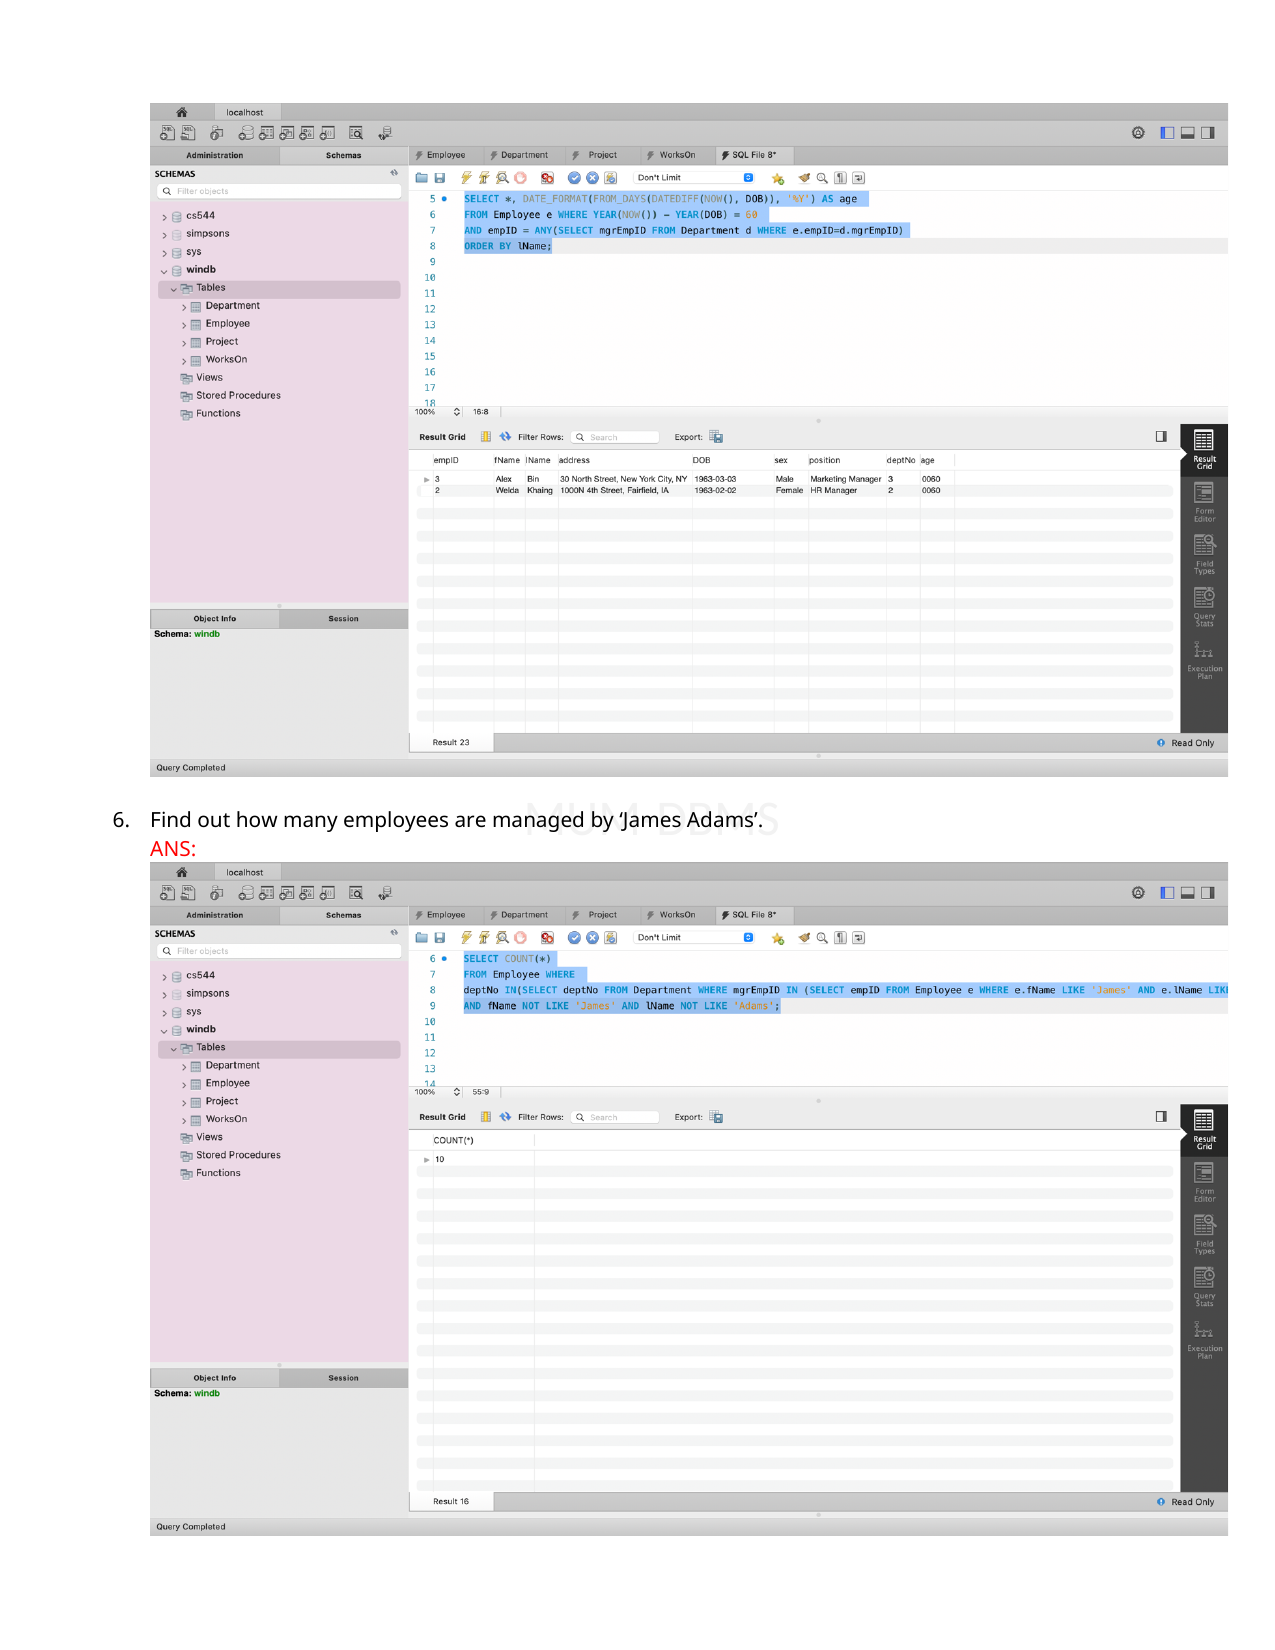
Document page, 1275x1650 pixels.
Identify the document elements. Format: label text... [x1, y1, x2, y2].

list ANS: [150, 834, 1191, 862]
picture [150, 103, 1229, 777]
list Find out how many employees are managed by ‘James Adams’. [112, 805, 1191, 834]
picture [150, 862, 1229, 1536]
